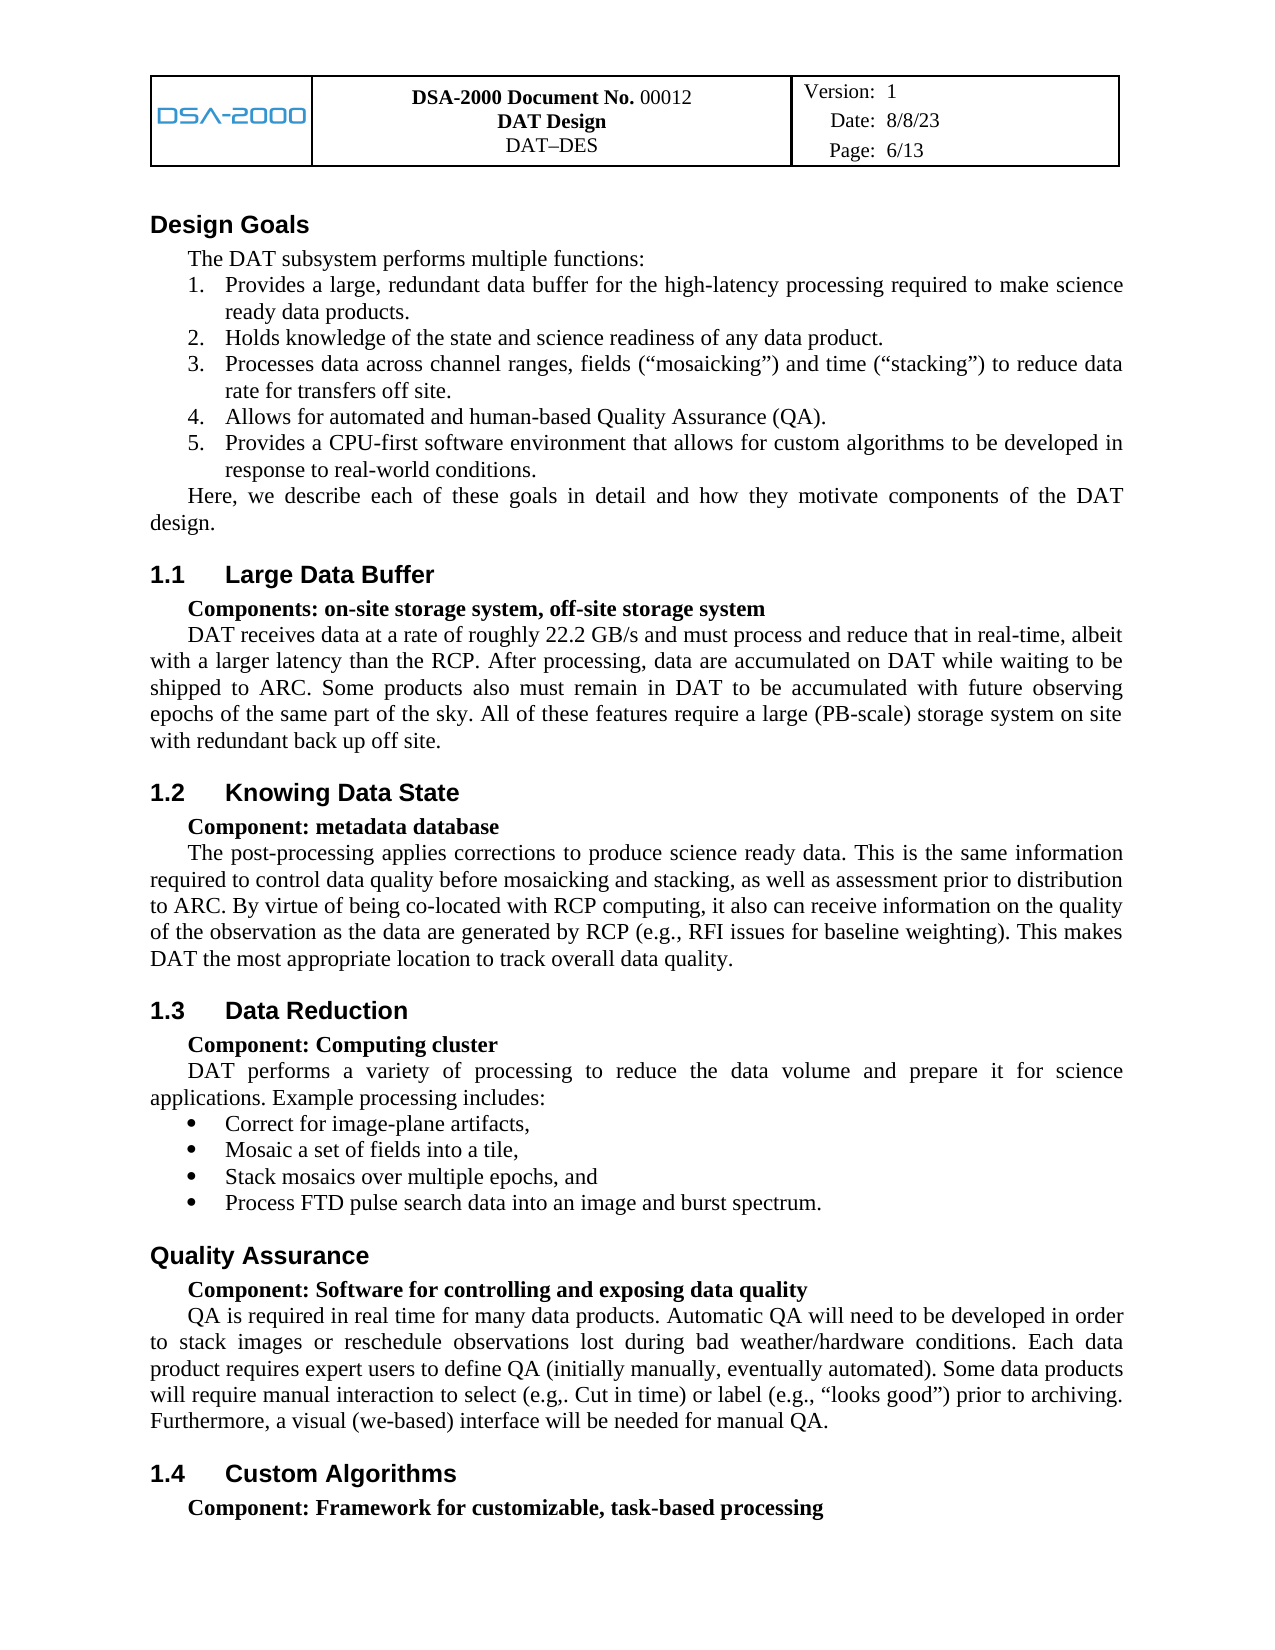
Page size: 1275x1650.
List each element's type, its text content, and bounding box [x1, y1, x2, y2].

list Mosaic a set of fields into a tile, [187, 1137, 1125, 1163]
list Provides a large, redundant data buffer for the high-latency processing required to make science ready data products. [187, 271, 1125, 324]
list Holds knowledge of the state and science readiness of any data product. [187, 324, 1125, 350]
list Provides a CPU-first software environment that allows for custom algorithms to be developed in response to real-world conditions. [187, 429, 1125, 482]
text The DAT subsystem performs multiple functions: [150, 245, 1125, 271]
list Allows for automated and human-based Quality Assurance (QA). [187, 403, 1125, 429]
subtitle Knowing Data State [150, 778, 1125, 807]
list Process FTD pulse search data into an image and burst spectrum. [187, 1189, 1125, 1216]
text DAT performs a variety of processing to reduce the data volume and prepare it for science applications. Example processing includes: [150, 1057, 1125, 1110]
text Component: metadata database [150, 813, 1125, 839]
subtitle Quality Assurance [150, 1241, 1125, 1269]
text Here, we describe each of these goals in detail and how they motivate components of the DAT design. [150, 482, 1125, 535]
text Component: Computing cluster [150, 1031, 1125, 1057]
subtitle Custom Algorithms [150, 1459, 1125, 1487]
subtitle Large Data Buffer [150, 560, 1125, 589]
list Processes data across channel ranges, fields (“mosaicking”) and time (“stacking”) to reduce data rate for transfers off site. [187, 350, 1125, 403]
subtitle Data Reduction [150, 996, 1125, 1025]
text QA is required in real time for many data products. Automatic QA will need to be developed in order to stack images or reschedule observations lost during bad weather/hardware conditions. Each data product requires expert users to define QA (initially manually, eventually automated). Some data products will require manual interaction to select (e.g,. Cut in time) or label (e.g., “looks good”) prior to archiving. Furthermore, a visual (we-based) interface will be needed for manual QA. [150, 1302, 1125, 1434]
list Correct for image-plane artifacts, [187, 1110, 1125, 1137]
picture [154, 105, 309, 127]
text DAT receives data at a rate of roughly 22.2 GB/s and must process and reduce that in real-time, albeit with a larger latency than the RCP. After processing, data are accumulated on DAT while waiting to be shipped to ARC. Some products also must remain in DAT to be accumulated with future observing epochs of the same part of the sky. All of these features require a large (PB-scale) storage system on site with redundant back up off site. [150, 621, 1125, 753]
list Stack mosaics over multiple epochs, and [187, 1163, 1125, 1189]
text The post-processing applies corrections to produce science ready data. This is the same information required to control data quality before mosaicking and stacking, as well as assessment prior to distribution to ARC. By virtue of being co-located with RCP computing, it also can receive information on the quality of the observation as the data are generated by RCP (e.g., RFI issues for baseline weighting). This makes DAT the most appropriate location to track overall data quality. [150, 839, 1125, 971]
text Components: on-site storage system, off-site storage system [150, 595, 1125, 621]
text Component: Software for controlling and exposing data quality [150, 1276, 1125, 1302]
subtitle Design Goals [150, 210, 1125, 239]
text Component: Framework for customizable, task-based processing [150, 1494, 1125, 1520]
